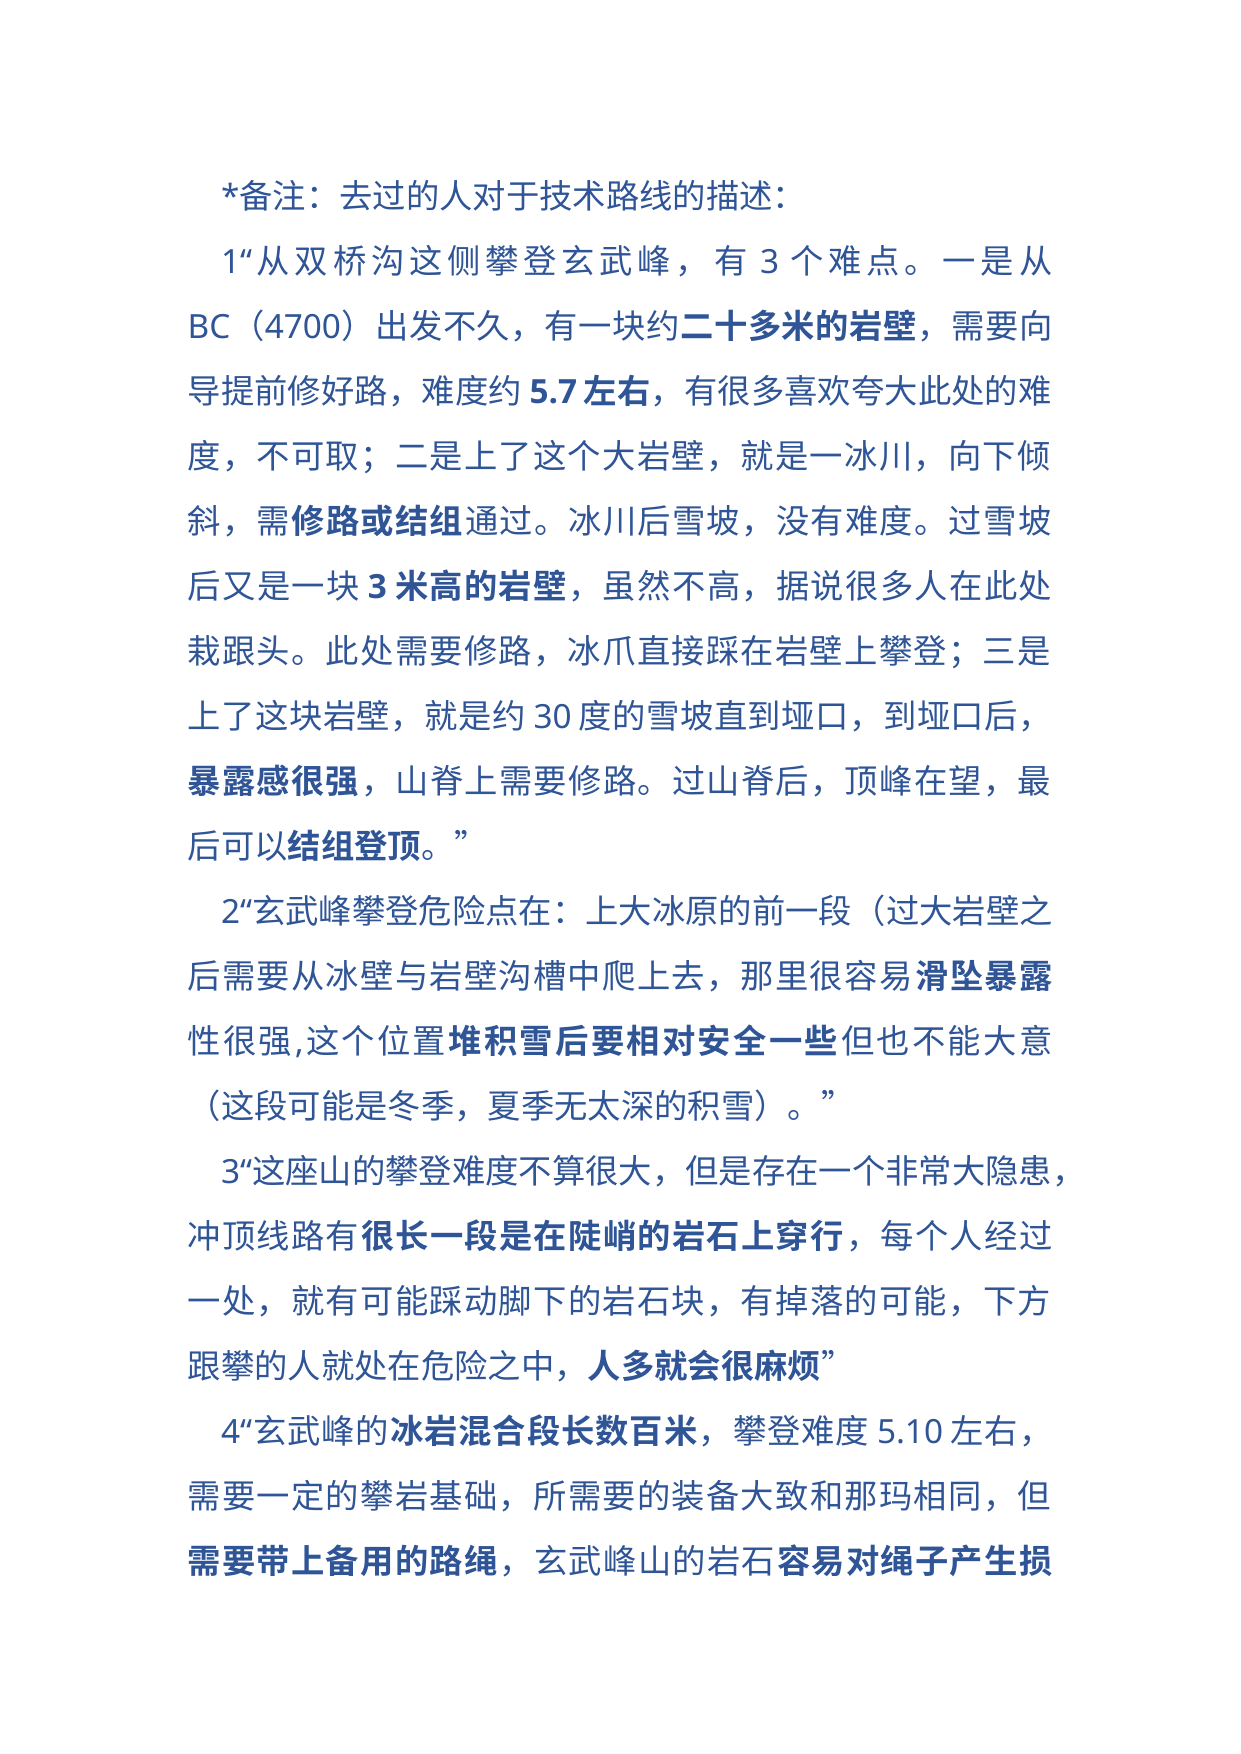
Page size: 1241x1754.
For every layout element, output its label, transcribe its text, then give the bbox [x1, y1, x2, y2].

text 3“这座山的攀登难度不算很大，但是存在一个非常大隐患，冲顶线路有很长一段是在陡峭的岩石上穿行，每个人经过一处，就有可能踩动脚下的岩石块，有掉落的可能，下方跟攀的人就处在危险之中，人多就会很麻烦” [187, 1137, 1053, 1397]
text 2“玄武峰攀登危险点在：上大冰原的前一段（过大岩壁之后需要从冰壁与岩壁沟槽中爬上去，那里很容易滑坠暴露性很强,这个位置堆积雪后要相对安全一些但也不能大意（这段可能是冬季，夏季无太深的积雪）。” [187, 877, 1053, 1137]
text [187, 1397, 1053, 1592]
text 1“从双桥沟这侧攀登玄武峰，有3个难点。一是从BC（4700）出发不久，有一块约二十多米的岩壁，需要向导提前修好路，难度约5.7左右，有很多喜欢夸大此处的难度，不可取；二是上了这个大岩壁，就是一冰川，向下倾斜，需修路或结组通过。冰川后雪坡，没有难度。过雪坡后又是一块3米高的岩壁，虽然不高，据说很多人在此处栽跟头。此处需要修路，冰爪直接踩在岩壁上攀登；三是上了这块岩壁，就是约30度的雪坡直到垭口，到垭口后，暴露感很强，山脊上需要修路。过山脊后，顶峰在望，最后可以结组登顶。” [187, 227, 1053, 877]
text *备注：去过的人对于技术路线的描述： [187, 162, 1053, 227]
